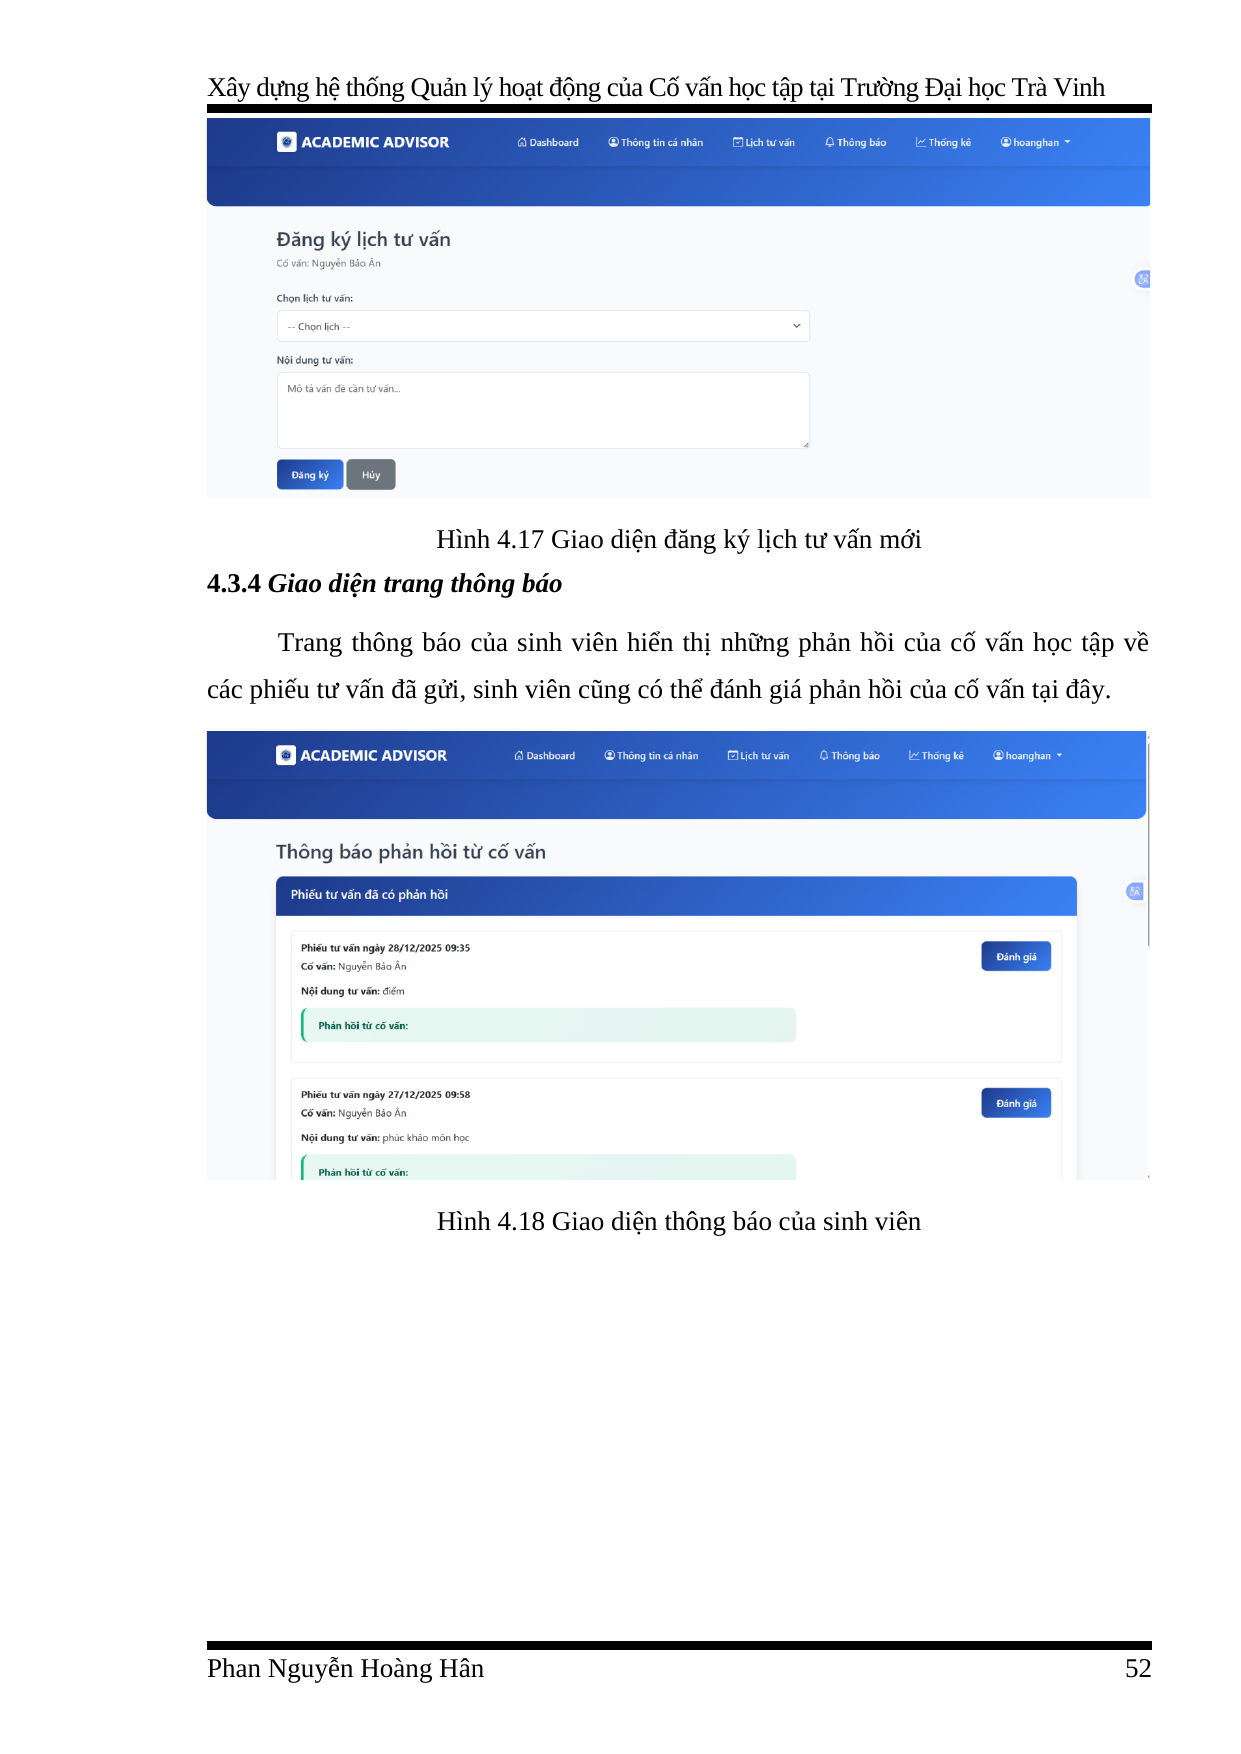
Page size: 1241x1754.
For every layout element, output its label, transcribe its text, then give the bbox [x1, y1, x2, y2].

text Hình 4.17 Giao diện đăng ký lịch tư vấn mới [207, 523, 1152, 554]
text Trang thông báo của sinh viên hiển thị những phản hồi của cố vấn học tập về các phiếu tư vấn đã gửi, sinh viên cũng có thể đánh giá phản hồi của cố vấn tại đây. [207, 626, 1152, 704]
picture [206, 118, 1151, 498]
subtitle Giao diện trang thông báo [207, 567, 1152, 598]
picture [206, 731, 1150, 1180]
text Hình 4.18 Giao diện thông báo của sinh viên [207, 1204, 1152, 1236]
